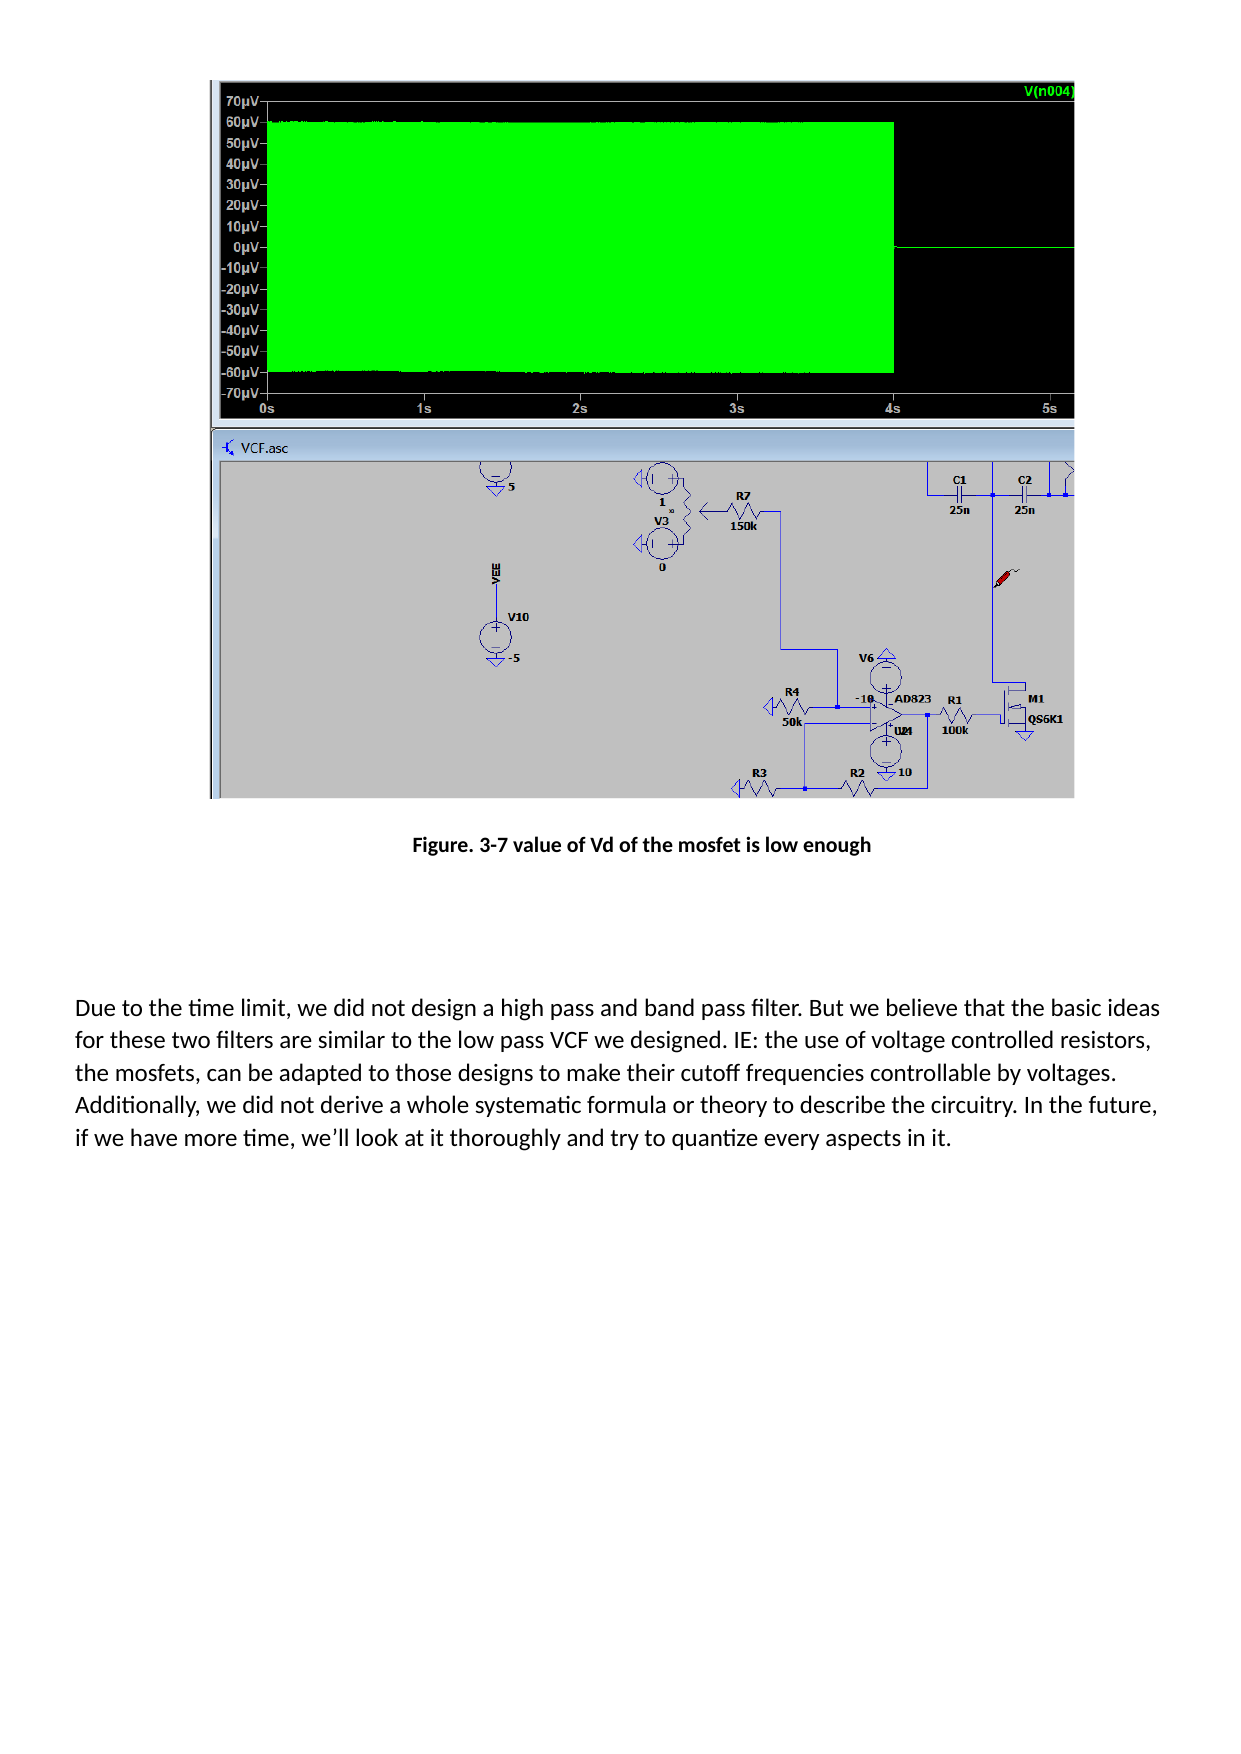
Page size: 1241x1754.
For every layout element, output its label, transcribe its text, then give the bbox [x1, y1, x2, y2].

text Due to the time limit, we did not design a high pass and band pass filter. But we believe that the basic ideas for these two filters are similar to the low pass VCF we designed. IE: the use of voltage controlled resistors, the mosfets, can be adapted to those designs to make their cutoff frequencies controllable by voltages. [75, 991, 1165, 1088]
text Additionally, we did not derive a whole systematic formula or theory to describe the circuitry. In the future, if we have more time, we’ll look at it thoroughly and try to quantize every aspects in it. [75, 1088, 1165, 1153]
picture [209, 80, 1075, 799]
text Figure. 3-7 value of Vd of the mosfet is low enough [75, 828, 1165, 861]
